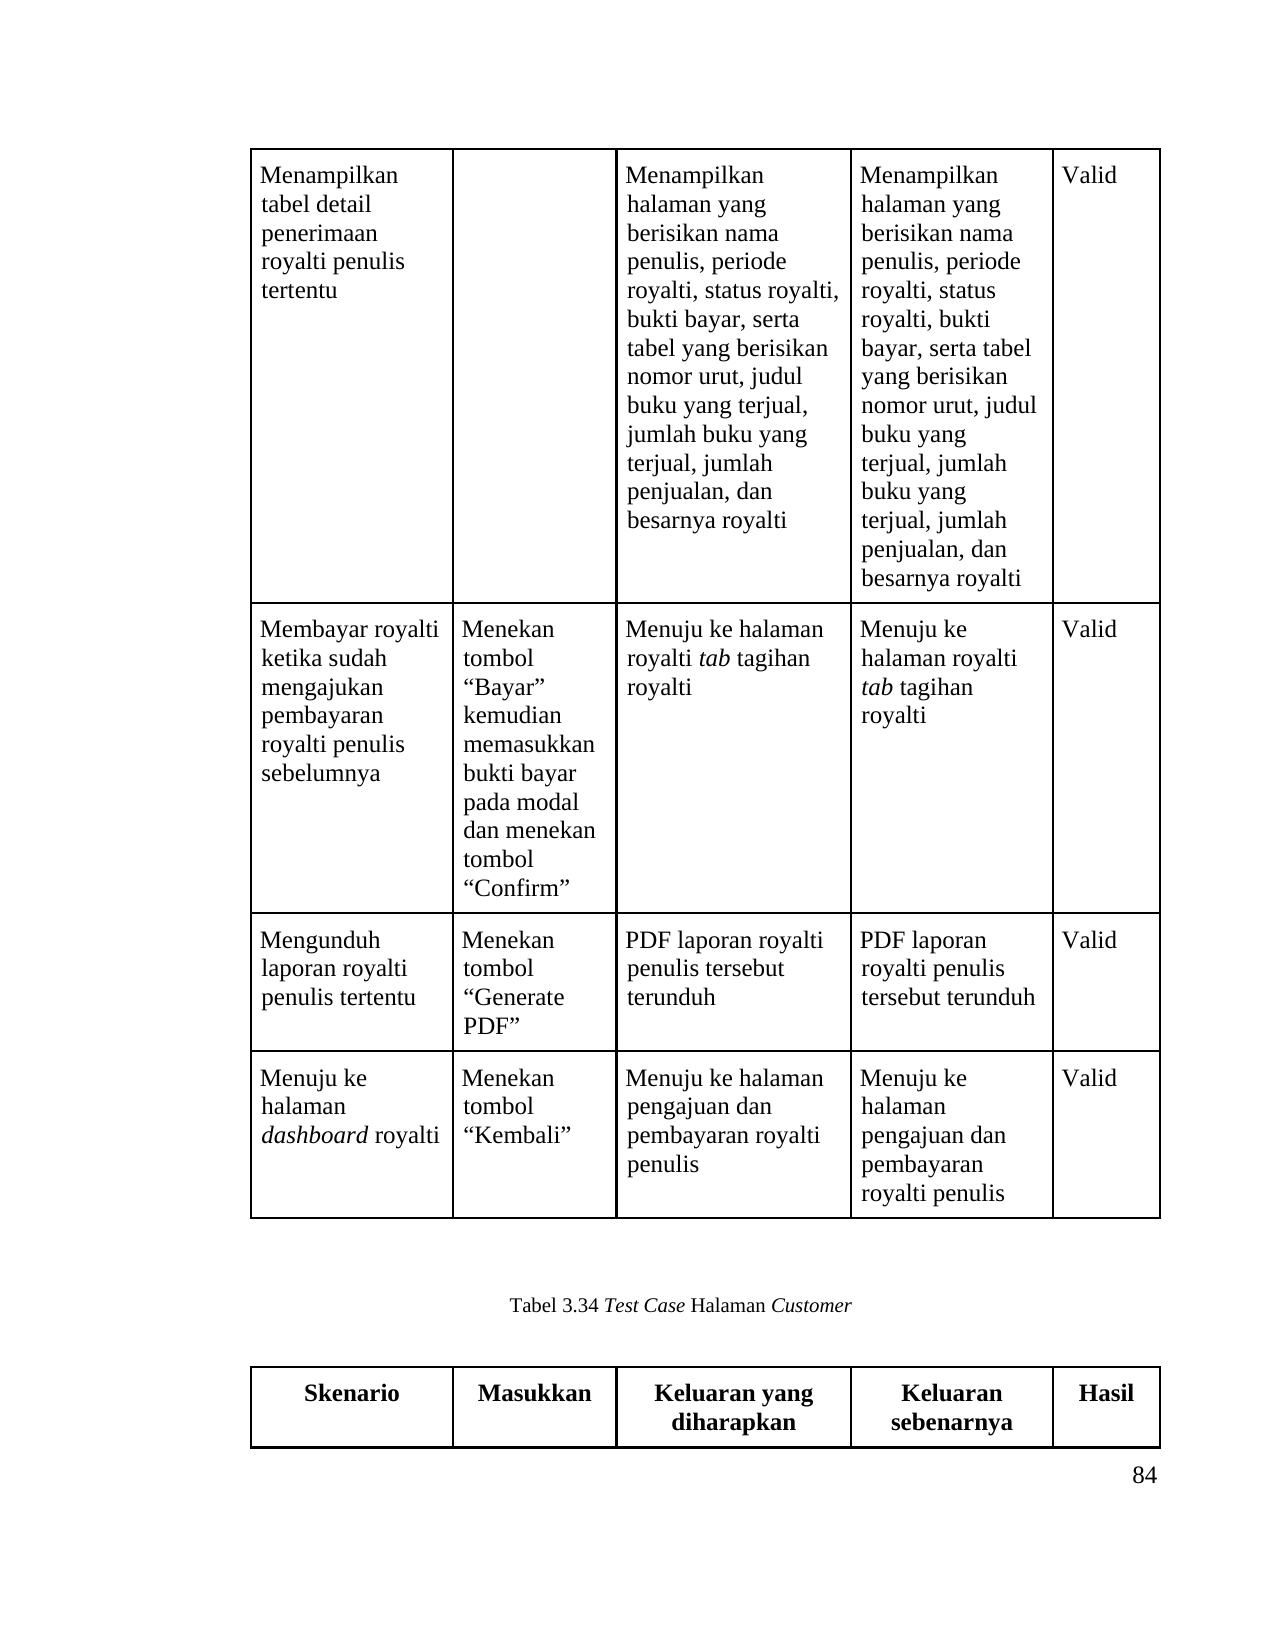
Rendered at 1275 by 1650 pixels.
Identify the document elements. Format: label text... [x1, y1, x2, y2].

table_cell Valid [1054, 1052, 1159, 1217]
table_cell Menuju ke halaman pengajuan dan pembayaran royalti penulis [852, 1052, 1052, 1217]
table_header Keluaran yang diharapkan [618, 1368, 850, 1446]
table_cell Menekan tombol “Bayar” kemudian memasukkan bukti bayar pada modal dan menekan tombol “Confirm” [454, 604, 615, 912]
table_cell Menampilkan halaman yang berisikan nama penulis, periode royalti, status royalti, bukti bayar, serta tabel yang berisikan nomor urut, judul buku yang terjual, jumlah buku yang terjual, jumlah penjualan, dan besarnya royalti [618, 150, 850, 602]
table_cell Membayar royalti ketika sudah mengajukan pembayaran royalti penulis sebelumnya [252, 604, 452, 912]
table_cell Valid [1054, 150, 1159, 602]
table_cell PDF laporan royalti penulis tersebut terunduh [618, 914, 850, 1050]
table_cell Valid [1054, 604, 1159, 912]
table_cell Menuju ke halaman royalti tab tagihan royalti [618, 604, 850, 912]
table_cell Menuju ke halaman dashboard royalti [252, 1052, 452, 1217]
table_cell [454, 150, 615, 602]
table_header Keluaran sebenarnya [852, 1368, 1052, 1446]
table_cell Menuju ke halaman royalti tab tagihan royalti [852, 604, 1052, 912]
table_cell Valid [1054, 914, 1159, 1050]
table_cell PDF laporan royalti penulis tersebut terunduh [852, 914, 1052, 1050]
table_cell Menekan tombol “Kembali” [454, 1052, 615, 1217]
table_header Hasil [1054, 1368, 1159, 1446]
table_cell Menampilkan tabel detail penerimaan royalti penulis tertentu [252, 150, 452, 602]
table_cell Menekan tombol “Generate PDF” [454, 914, 615, 1050]
table_cell Menuju ke halaman pengajuan dan pembayaran royalti penulis [618, 1052, 850, 1217]
table_header Masukkan [454, 1368, 615, 1446]
table_cell Mengunduh laporan royalti penulis tertentu [252, 914, 452, 1050]
table_cell Menampilkan halaman yang berisikan nama penulis, periode royalti, status royalti, bukti bayar, serta tabel yang berisikan nomor urut, judul buku yang terjual, jumlah buku yang terjual, jumlah penjualan, dan besarnya royalti [852, 150, 1052, 602]
table_header Skenario [252, 1368, 452, 1446]
